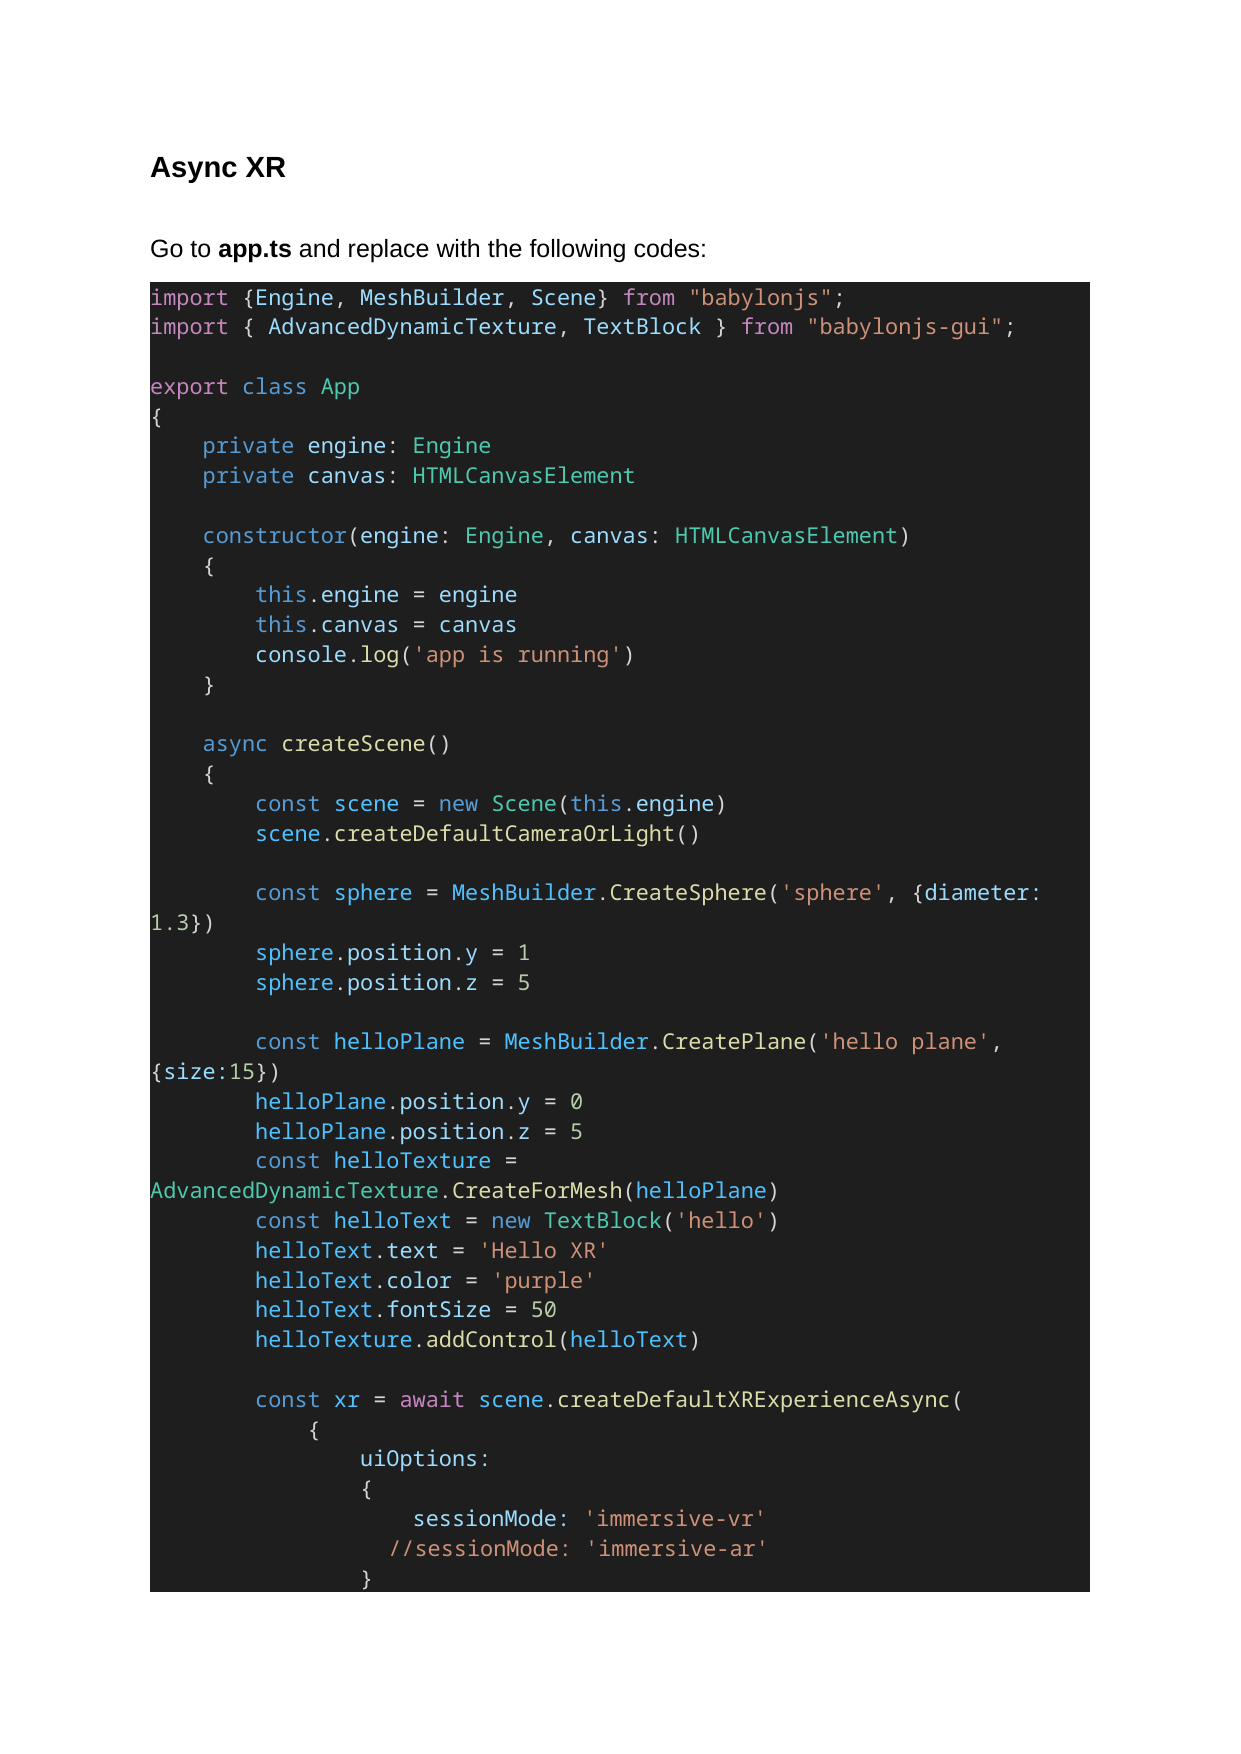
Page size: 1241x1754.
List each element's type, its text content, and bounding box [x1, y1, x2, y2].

text const sphere = MeshBuilder.CreateSphere('sphere', {diameter: 1.3}) [150, 877, 1090, 937]
text const helloText = new TextBlock('hello') [150, 1205, 1090, 1235]
text helloPlane.position.z = 5 [150, 1116, 1090, 1146]
text helloText.fontSize = 50 [150, 1294, 1090, 1324]
text //sessionMode: 'immersive-ar' [150, 1533, 1090, 1563]
text Go to app.ts and replace with the following codes: [150, 234, 1090, 263]
text helloText.color = 'purple' [150, 1265, 1090, 1294]
text { [150, 401, 1090, 431]
text const scene = new Scene(this.engine) [150, 788, 1090, 818]
text import {Engine, MeshBuilder, Scene} from "babylonjs"; [150, 282, 1090, 311]
text { [150, 758, 1090, 788]
text { [150, 1414, 1090, 1443]
text private engine: Engine [150, 431, 1090, 460]
text console.log('app is running') [150, 639, 1090, 669]
text const xr = await scene.createDefaultXRExperienceAsync( [150, 1384, 1090, 1414]
text sphere.position.z = 5 [150, 967, 1090, 997]
text { [150, 550, 1090, 579]
text export class App [150, 371, 1090, 401]
text } [150, 669, 1090, 699]
text async createScene() [150, 728, 1090, 758]
text const helloPlane = MeshBuilder.CreatePlane('hello plane', {size:15}) [150, 1026, 1090, 1086]
text this.engine = engine [150, 579, 1090, 609]
text this.canvas = canvas [150, 609, 1090, 639]
subtitle Async XR [150, 150, 1090, 183]
text { [150, 1473, 1090, 1503]
text uiOptions: [150, 1443, 1090, 1473]
text helloText.text = 'Hello XR' [150, 1235, 1090, 1265]
text scene.createDefaultCameraOrLight() [150, 818, 1090, 848]
text sessionMode: 'immersive-vr' [150, 1503, 1090, 1533]
text helloPlane.position.y = 0 [150, 1086, 1090, 1116]
text private canvas: HTMLCanvasElement [150, 460, 1090, 490]
text helloTexture.addControl(helloText) [150, 1324, 1090, 1354]
text const helloTexture = AdvancedDynamicTexture.CreateForMesh(helloPlane) [150, 1146, 1090, 1205]
text import { AdvancedDynamicTexture, TextBlock } from "babylonjs-gui"; [150, 311, 1090, 341]
text sphere.position.y = 1 [150, 937, 1090, 967]
text constructor(engine: Engine, canvas: HTMLCanvasElement) [150, 520, 1090, 550]
text } [150, 1563, 1090, 1592]
